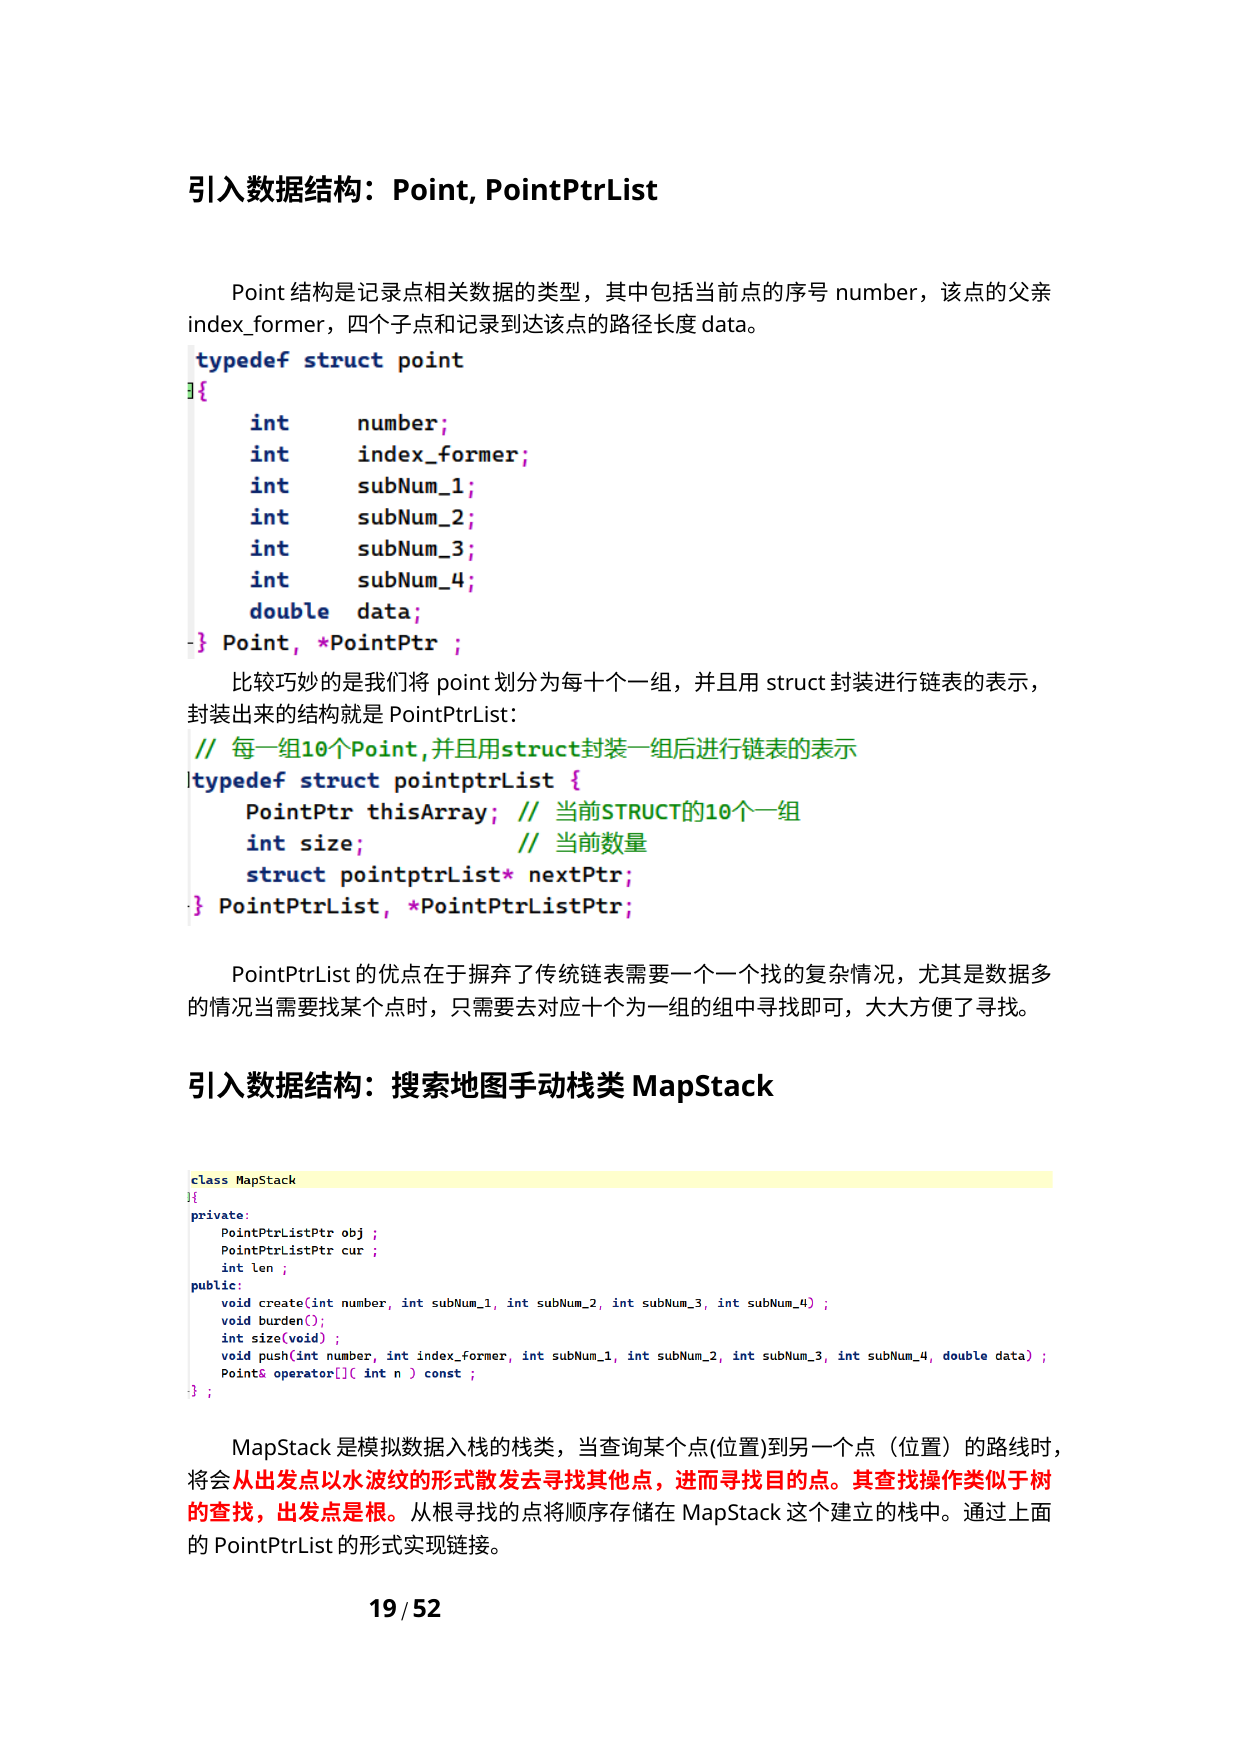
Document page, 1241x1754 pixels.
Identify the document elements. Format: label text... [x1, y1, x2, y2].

picture [187, 729, 871, 926]
subtitle 引入数据结构：Point, PointPtrList [187, 156, 1053, 221]
picture [187, 345, 539, 659]
text MapStack是模拟数据入栈的栈类，当查询某个点(位置)到另一个点（位置）的路线时，将会从出发点以水波纹的形式散发去寻找其他点，进而寻找目的点。其查找操作类似于树的查找，出发点是根。从根寻找的点将顺序存储在MapStack这个建立的栈中。通过上面的PointPtrList的形式实现链接。 [187, 1430, 1053, 1560]
subtitle 引入数据结构：搜索地图手动栈类MapStack [187, 1051, 1053, 1116]
text Point结构是记录点相关数据的类型，其中包括当前点的序号number，该点的父亲index_former，四个子点和记录到达该点的路径长度data。 [187, 274, 1053, 339]
picture [187, 1170, 1053, 1399]
text PointPtrList的优点在于摒弃了传统链表需要一个一个找的复杂情况，尤其是数据多的情况当需要找某个点时，只需要去对应十个为一组的组中寻找即可，大大方便了寻找。 [187, 957, 1053, 1022]
text 比较巧妙的是我们将point划分为每十个一组，并且用struct封装进行链表的表示，封装出来的结构就是PointPtrList： [187, 664, 1053, 729]
